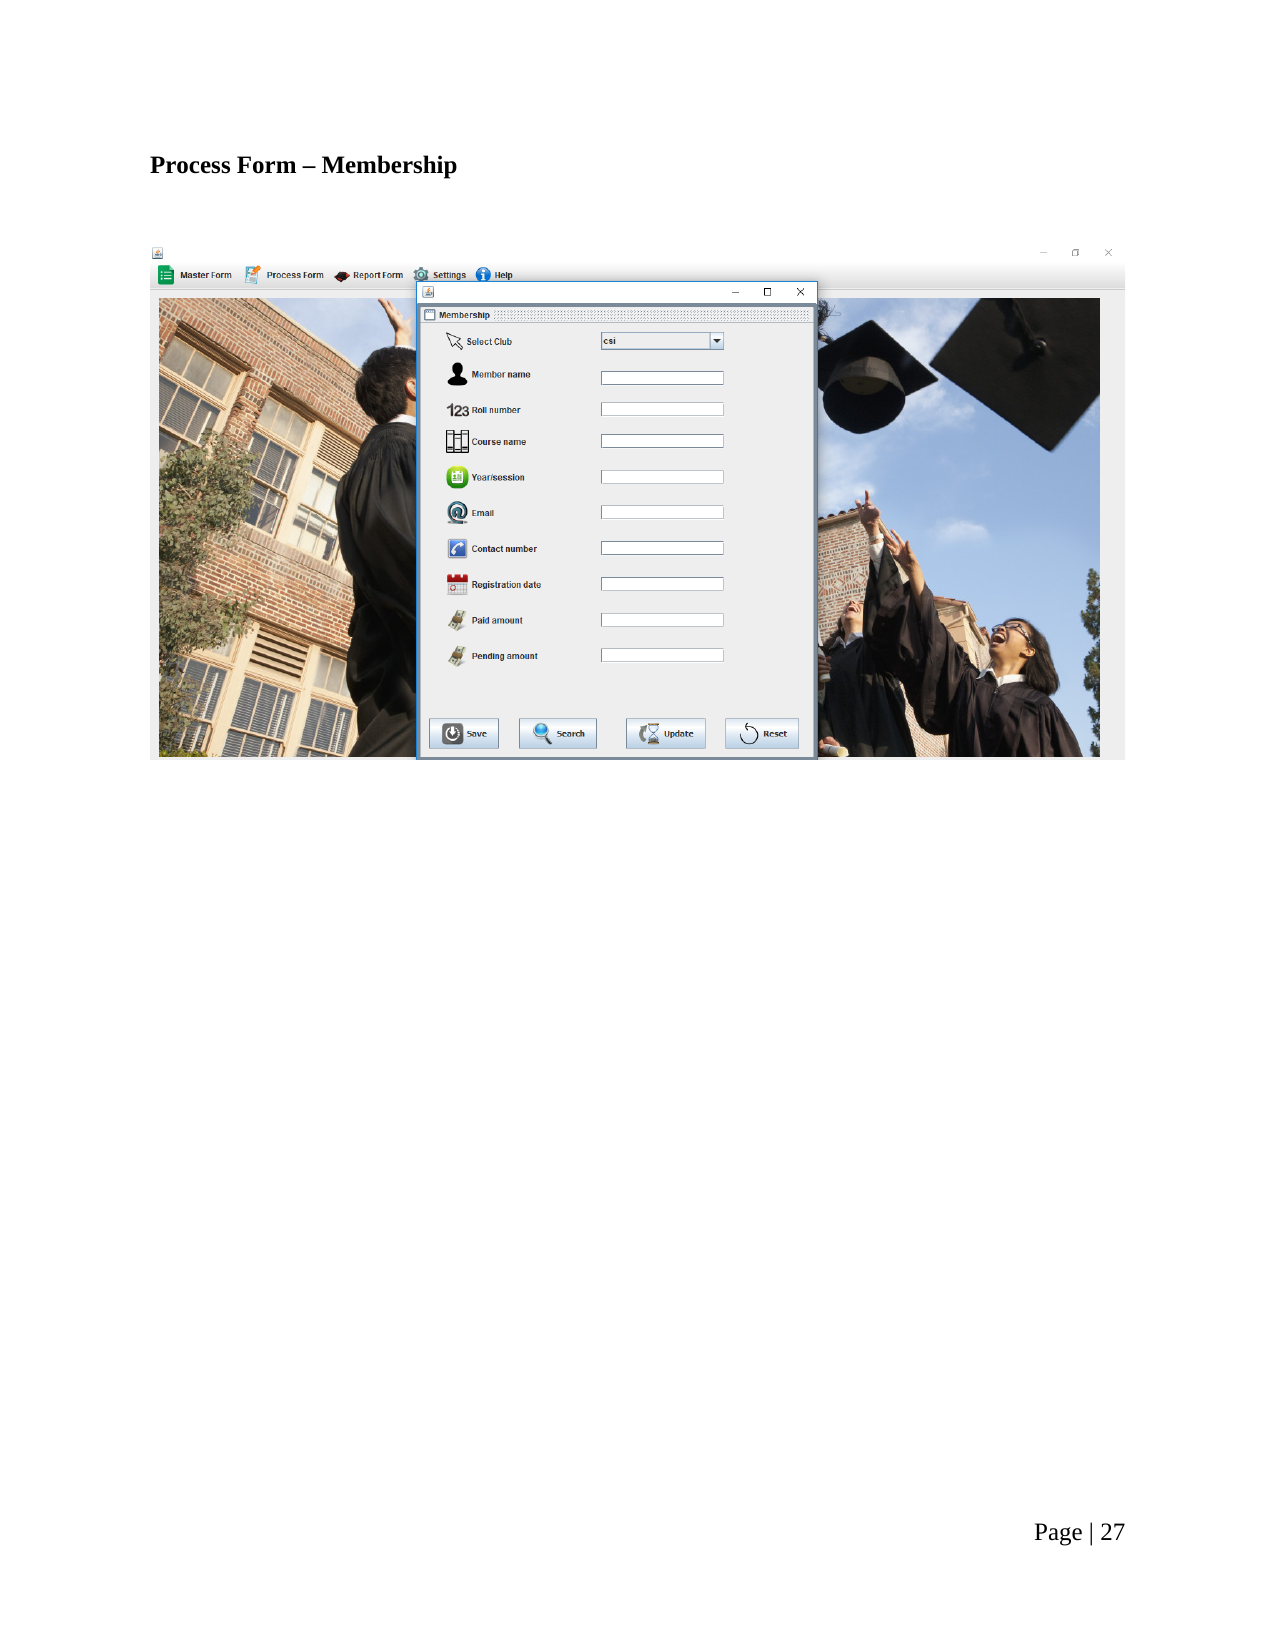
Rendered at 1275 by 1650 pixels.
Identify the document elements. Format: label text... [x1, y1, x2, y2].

text Process Form – Membership [150, 150, 1125, 179]
picture [150, 245, 1125, 760]
